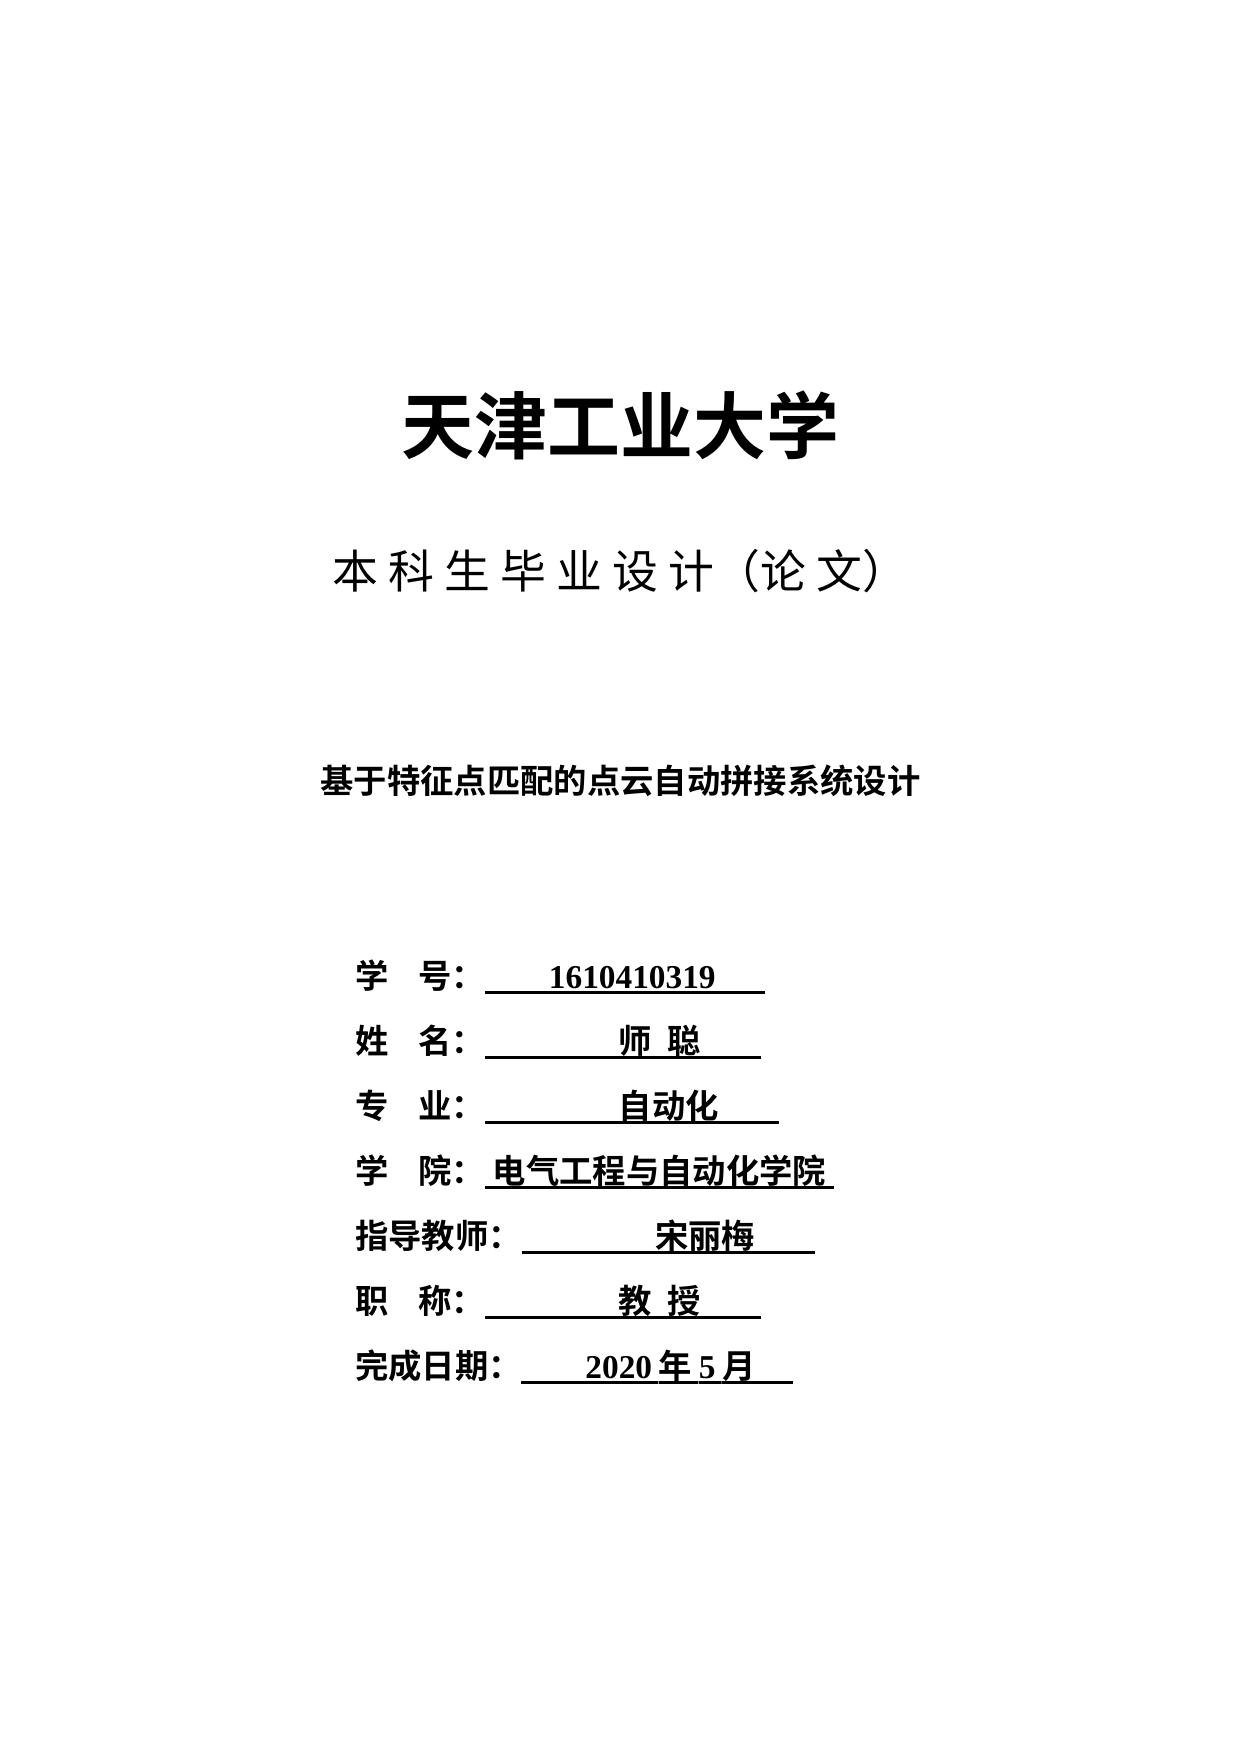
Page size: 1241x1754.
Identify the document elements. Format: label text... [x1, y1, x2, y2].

text 天津工业大学 [187, 357, 1053, 487]
text 完成日期： 2020年5月 [187, 1332, 1053, 1397]
text 本 科 生 毕 业 设 计（论 文） [187, 519, 1053, 617]
text 学 号： 1610410319 [187, 942, 1053, 1007]
text 姓 名： 师 聪 [187, 1007, 1053, 1072]
text 学 院： 电气工程与自动化学院 [187, 1137, 1053, 1202]
text 专 业： 自动化 [187, 1072, 1053, 1137]
text 指导教师： 宋丽梅 [187, 1202, 1053, 1267]
text 职 称： 教 授 [187, 1267, 1053, 1332]
text 基于特征点匹配的点云自动拼接系统设计 [187, 747, 1053, 812]
